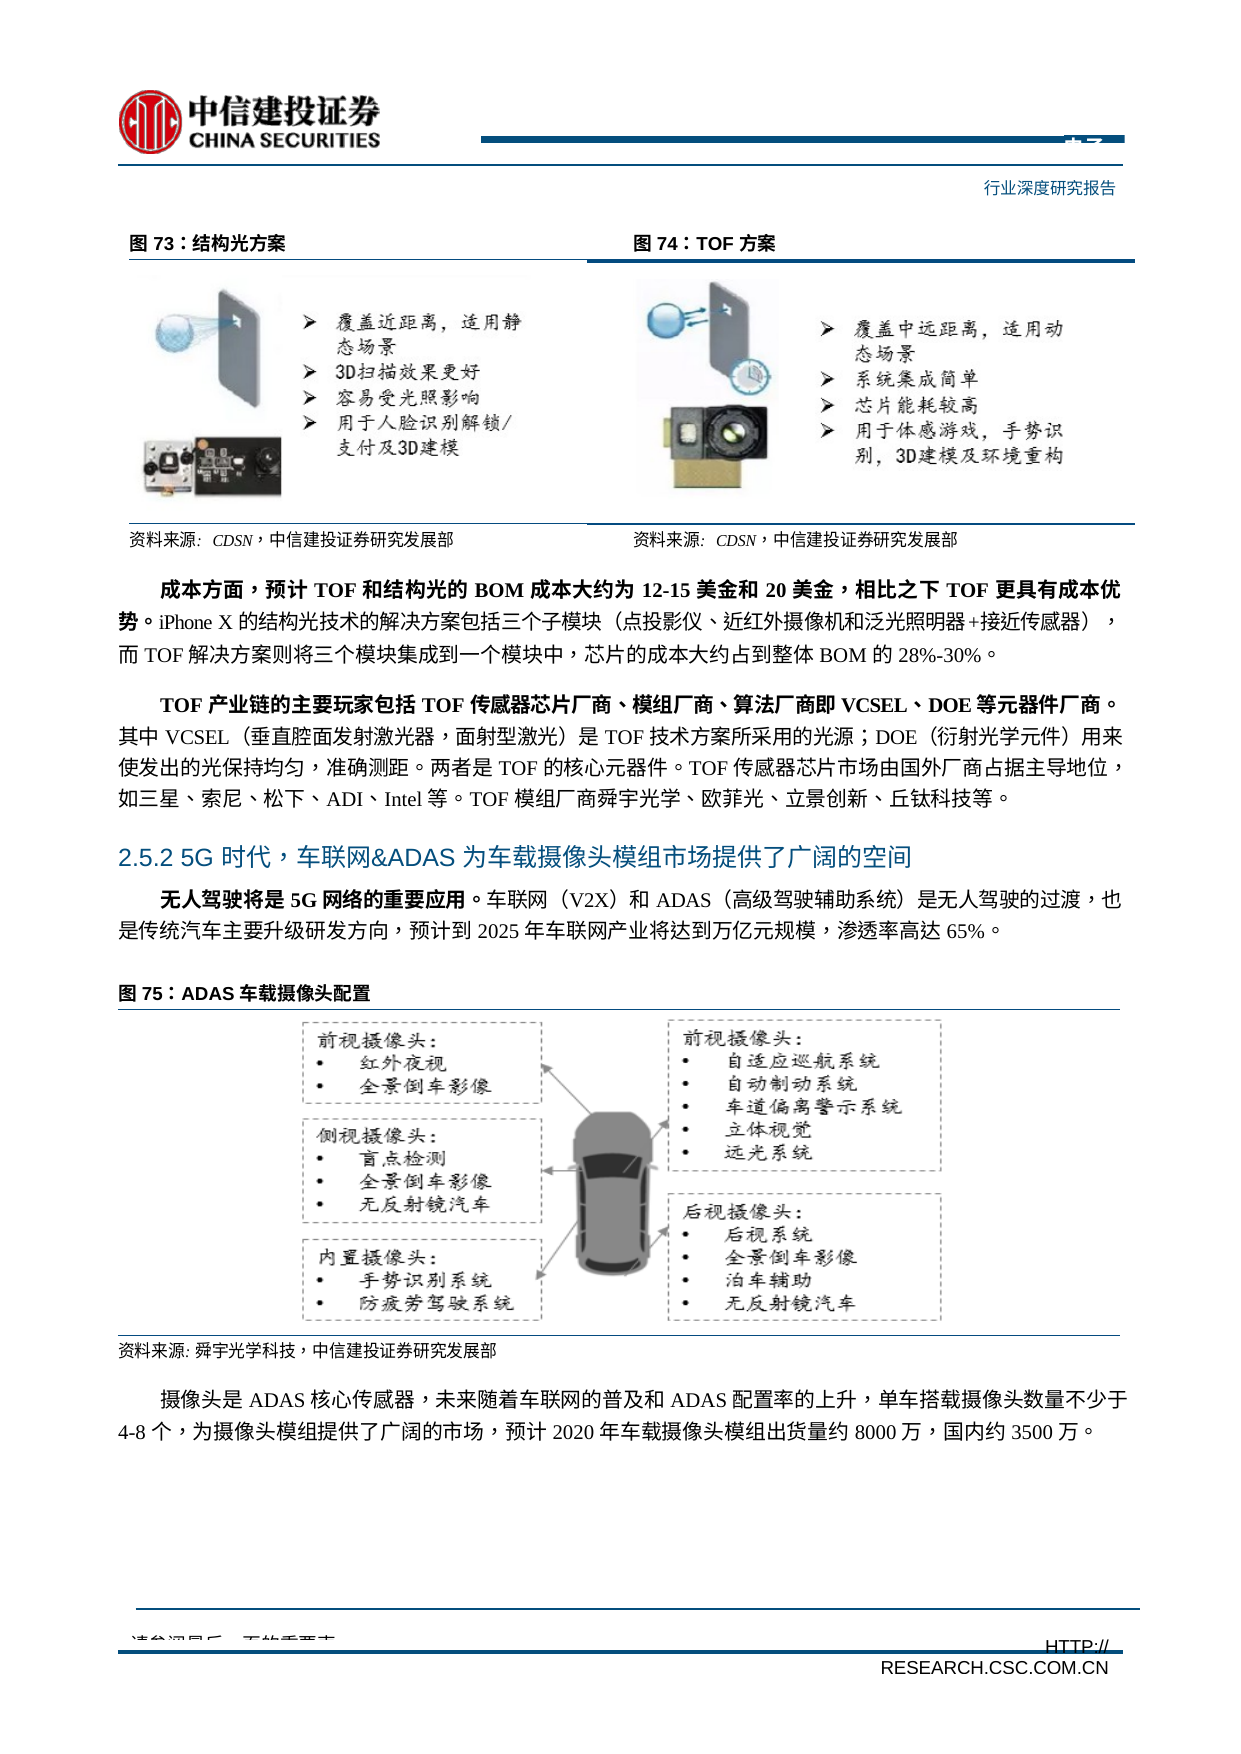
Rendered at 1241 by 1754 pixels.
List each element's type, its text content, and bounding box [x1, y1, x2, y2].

table_header 图 75：ADAS 车载摄像头配置 [118, 983, 1120, 1009]
text TOF 产业链的主要玩家包括 TOF 传感器芯片厂商、模组厂商、算法厂商即 VCSEL、DOE 等元器件厂商。 其中 VCSEL（垂直腔面发射激光器，面射型激光）是 TOF 技术方案所采用的光源；DOE（衍射光学元件）用来 使发出的光保持均匀，准确测距。两者是 TOF 的核心元器件。TOF 传感器芯片市场由国外厂商占据主导地位， 如三星、索尼、松下、ADI、Intel 等。TOF 模组厂商舜宇光学、欧菲光、立景创新、丘钛科技等。 [118, 691, 1134, 813]
picture [632, 279, 1080, 511]
text 无人驾驶将是 5G 网络的重要应用。车联网（V2X）和 ADAS（高级驾驶辅助系统）是无人驾驶的过渡，也 是传统汽车主要升级研发方向，预计到 2025 年车联网产业将达到万亿元规模，渗透率高达 65%。 [118, 885, 1123, 944]
table_cell [587, 263, 1135, 523]
subtitle 2.5.2 5G 时代，车联网&ADAS 为车载摄像头模组市场提供了广阔的空间 [118, 840, 1146, 874]
table_cell [118, 1010, 1120, 1335]
table_cell 资料来源: 舜宇光学科技，中信建投证券研究发展部 [118, 1336, 1120, 1362]
text 行业深度研究报告 [104, 177, 1116, 199]
text 摄像头是 ADAS 核心传感器，未来随着车联网的普及和 ADAS 配置率的上升，单车搭载摄像头数量不少于 [160, 1385, 1146, 1413]
table_header 图 74：TOF 方案 [587, 233, 1135, 259]
table_header 图 73：结构光方案 [129, 233, 587, 259]
picture [118, 88, 381, 156]
picture [129, 275, 543, 517]
text 4-8 个，为摄像头模组提供了广阔的市场，预计 2020 年车载摄像头模组出货量约 8000 万，国内约 3500 万。 [118, 1417, 1146, 1446]
text 成本方面，预计 TOF 和结构光的 BOM 成本大约为 12-15 美金和 20 美金，相比之下 TOF 更具有成本优 势。iPhone X 的结构光技术的解决方案包括三个子模块（点投影仪、近红外摄像机和泛光照明器+接近传感器）， 而 TOF 解决方案则将三个模块集成到一个模块中，芯片的成本大约占到整体 BOM 的 28%-30%。 [118, 571, 1122, 669]
table_cell 资料来源: CDSN，中信建投证券研究发展部 [129, 524, 587, 550]
table_cell 资料来源: CDSN，中信建投证券研究发展部 [587, 525, 1135, 550]
table_cell [129, 260, 587, 523]
picture [287, 1010, 953, 1333]
